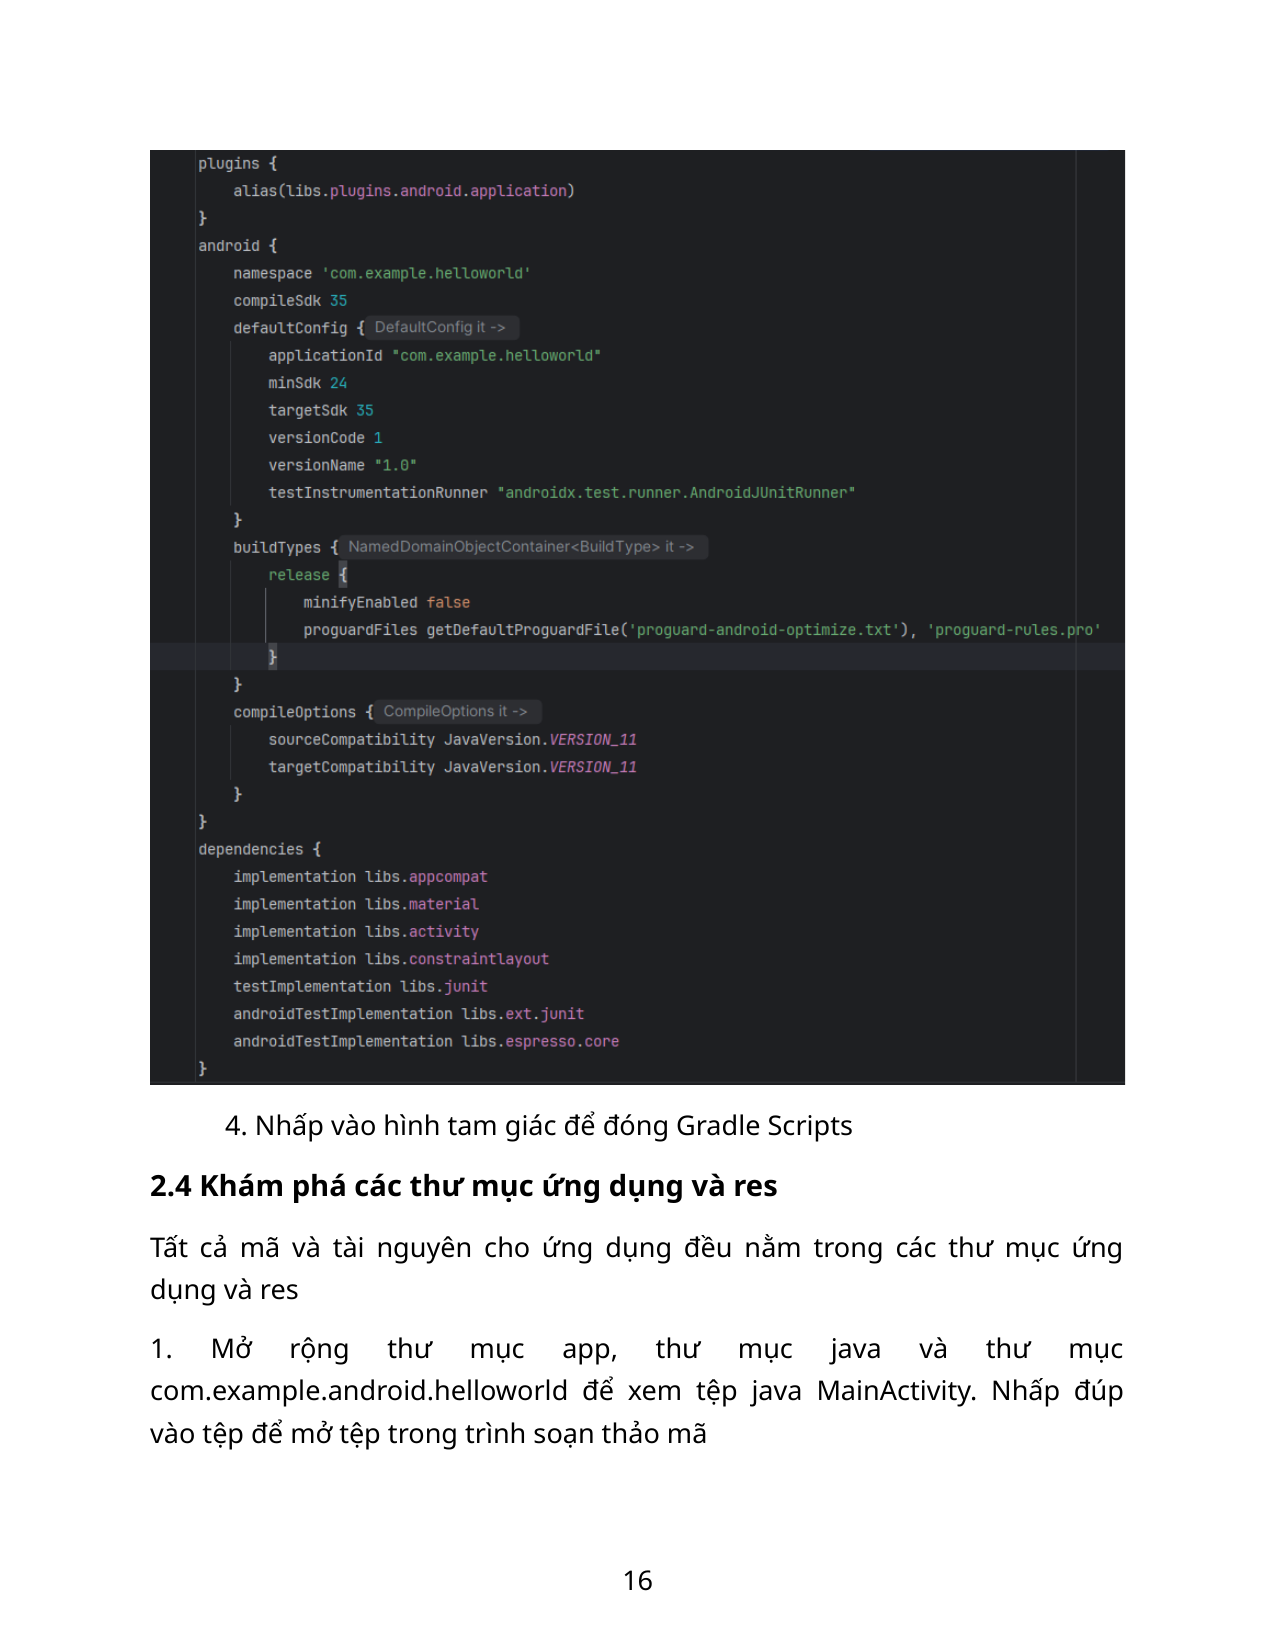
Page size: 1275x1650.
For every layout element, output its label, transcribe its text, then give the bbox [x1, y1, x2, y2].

picture [150, 150, 1125, 1085]
text Tất cả mã và tài nguyên cho ứng dụng đều nằm trong các thư mục ứng dụng và res [150, 1228, 1125, 1307]
text 2.4 Khám phá các thư mục ứng dụng và res [150, 1166, 1125, 1205]
text 4. Nhấp vào hình tam giác để đóng Gradle Scripts [150, 1107, 1125, 1143]
text 1. Mở rộng thư mục app, thư mục java và thư mục com.example.android.helloworld để xem tệp java MainActivity. Nhấp đúp vào tệp để mở tệp trong trình soạn thảo mã [150, 1329, 1125, 1451]
